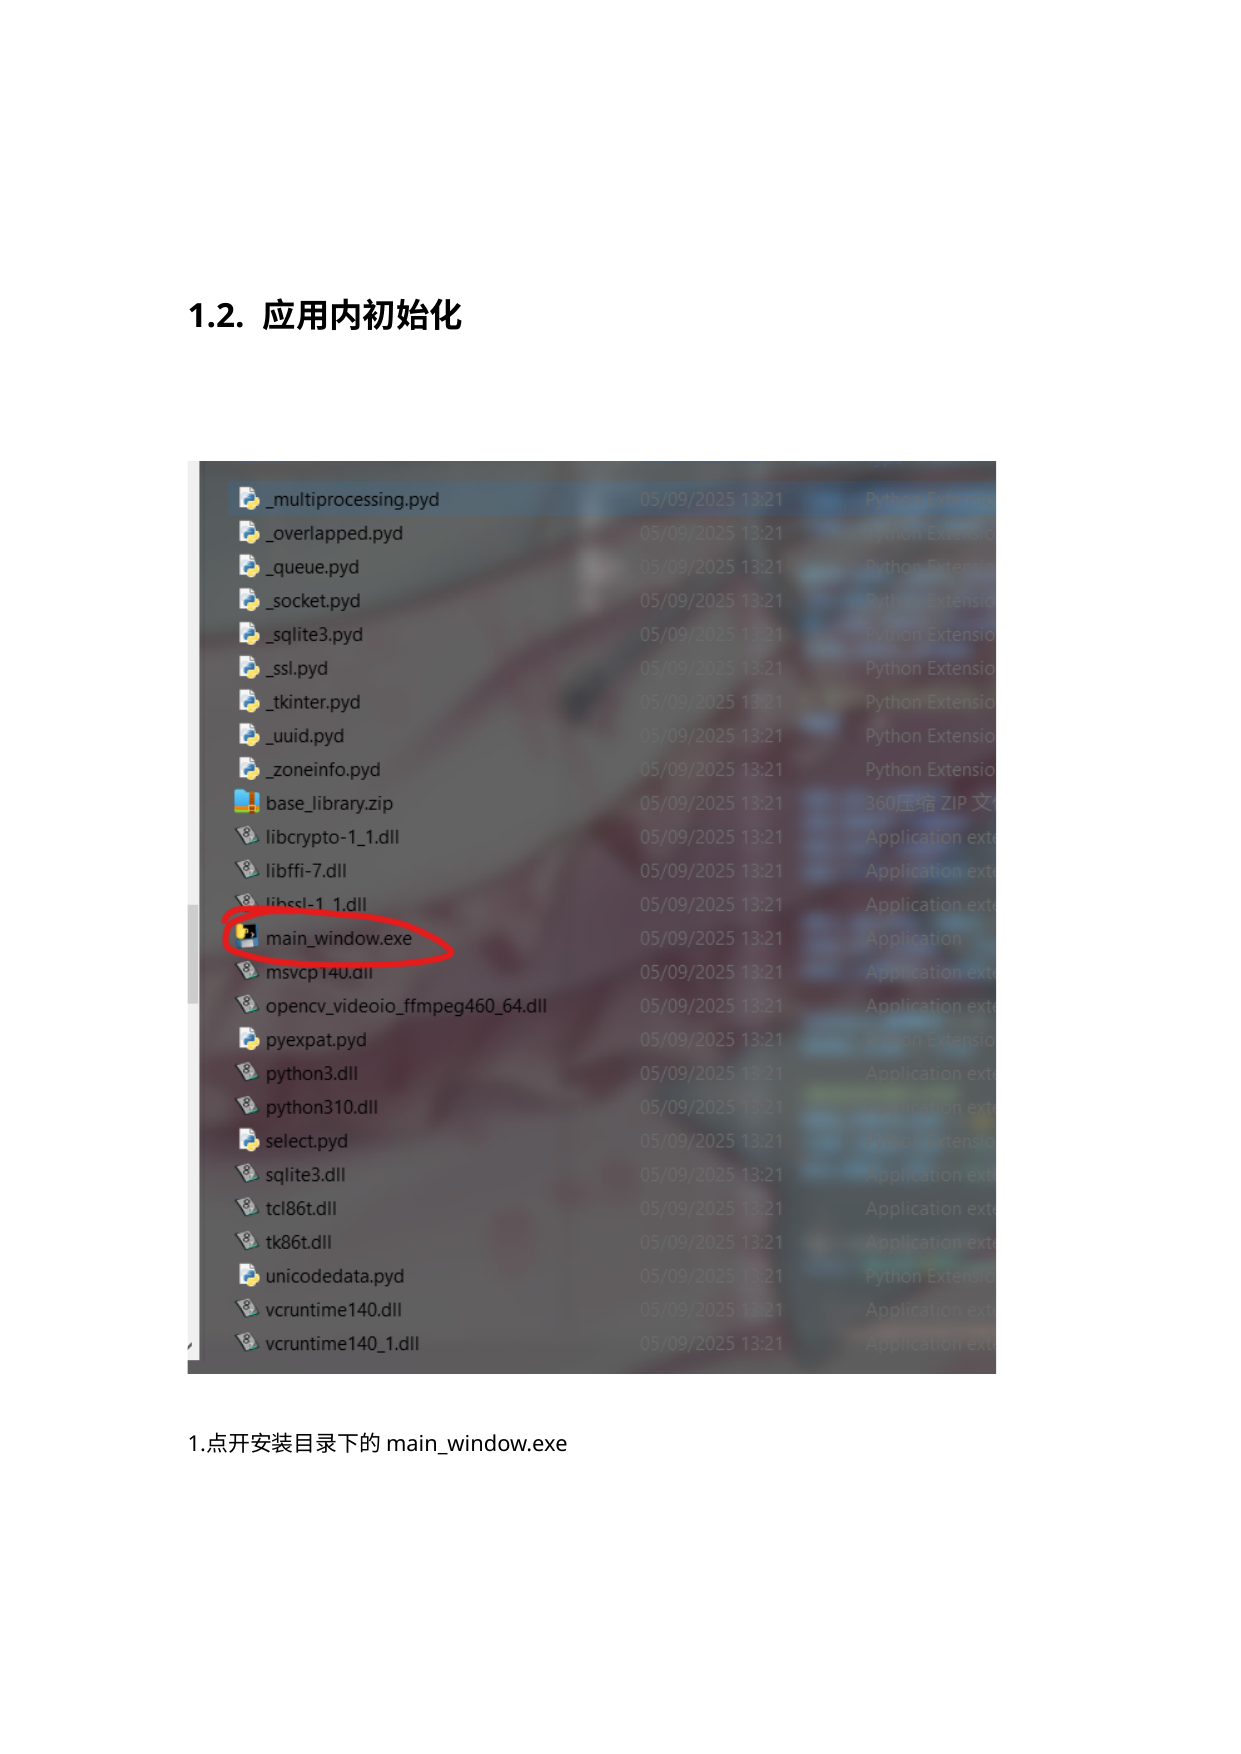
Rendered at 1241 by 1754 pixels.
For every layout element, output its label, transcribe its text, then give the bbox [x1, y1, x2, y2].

picture [187, 461, 997, 1374]
text 1.点开安装目录下的 main_window.exe [187, 1425, 1053, 1458]
subtitle 应用内初始化 [187, 280, 1053, 345]
